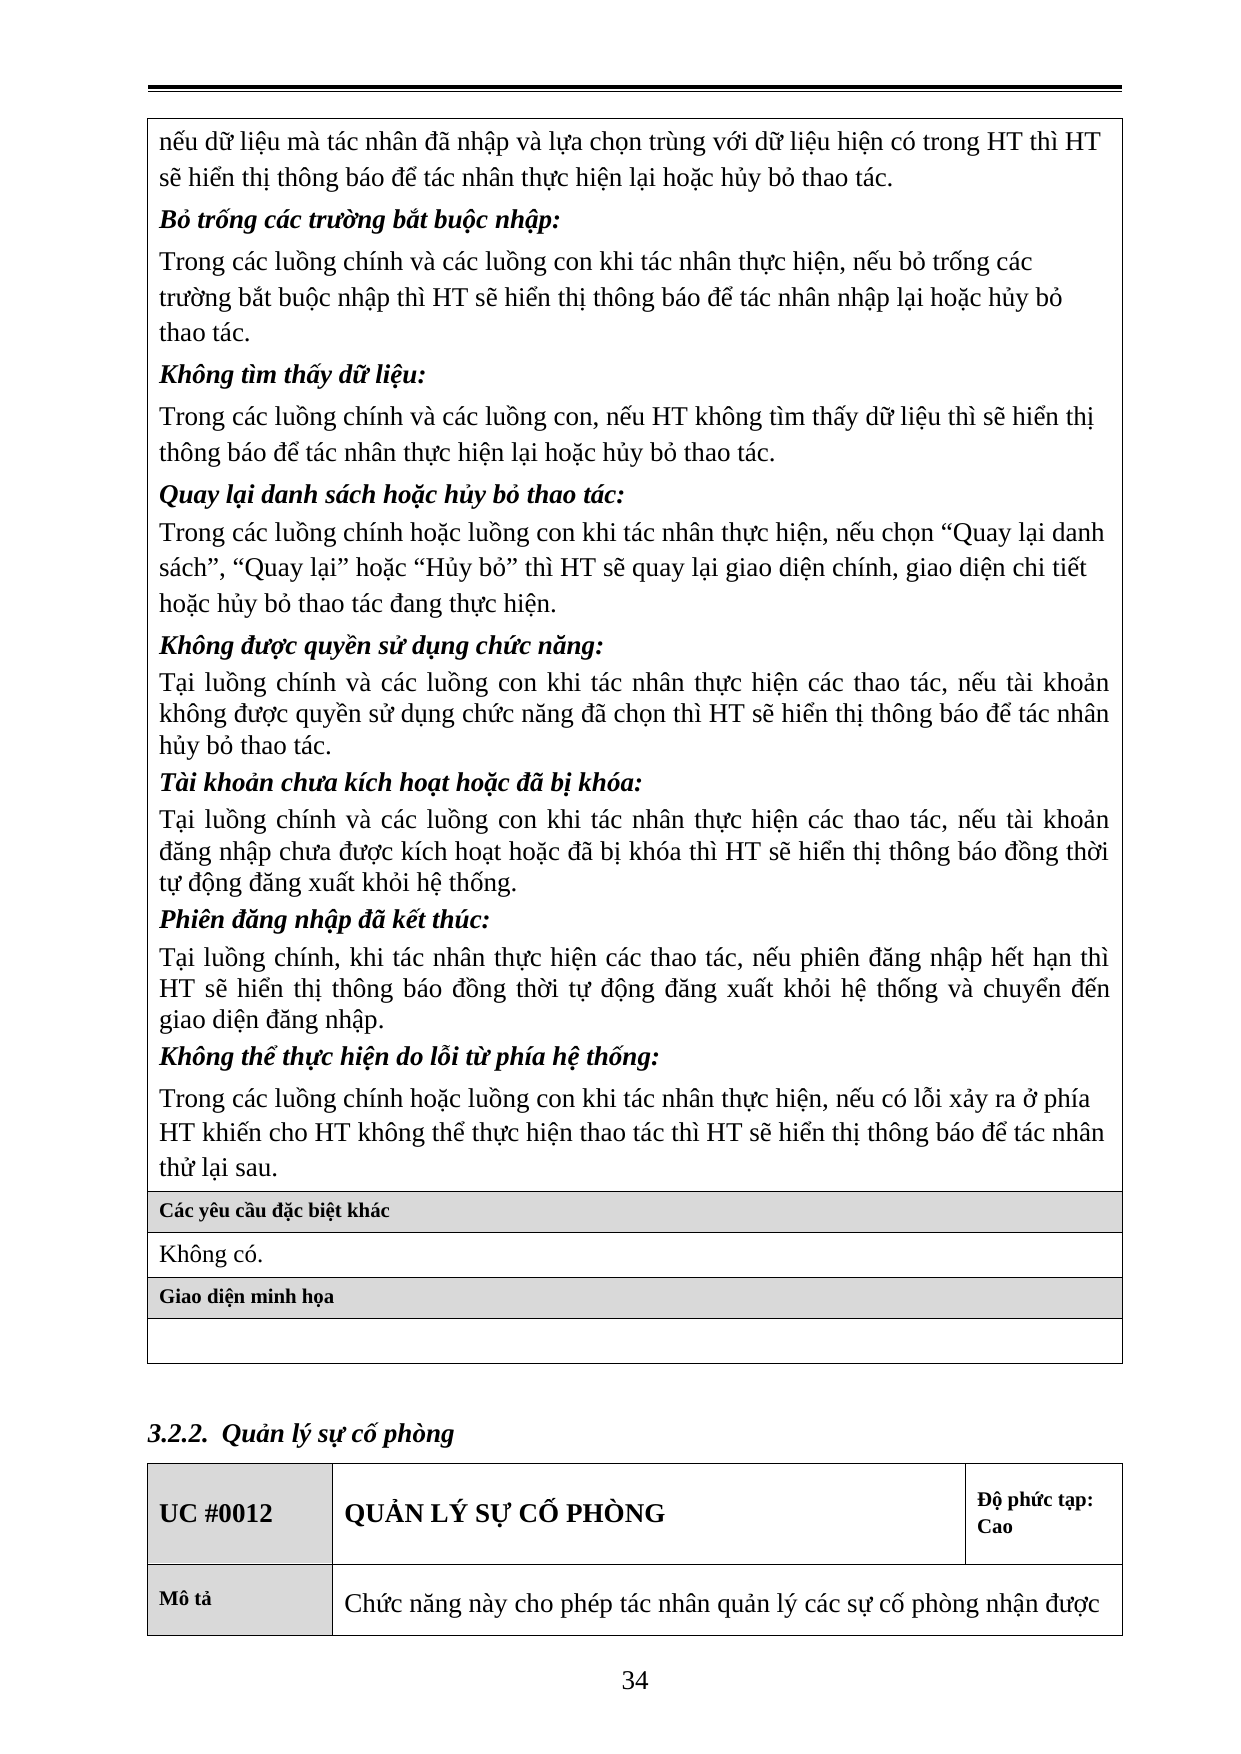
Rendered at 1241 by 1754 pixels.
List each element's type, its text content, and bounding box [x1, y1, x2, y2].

table_header UC #0012 [148, 1464, 332, 1563]
table_cell Các yêu cầu đặc biệt khác [148, 1192, 1122, 1232]
table_cell Không có. [148, 1233, 1122, 1277]
table_header Độ phức tạp: Cao [966, 1464, 1122, 1563]
subtitle Quản lý sự cố phòng [148, 1417, 1122, 1448]
table_header QUẢN LÝ SỰ CỐ PHÒNG [333, 1464, 965, 1563]
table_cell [148, 119, 1122, 1191]
table_cell Mô tả [148, 1565, 332, 1635]
table_cell Giao diện minh họa [148, 1278, 1122, 1318]
table_cell [148, 1319, 1122, 1363]
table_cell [333, 1565, 1122, 1635]
